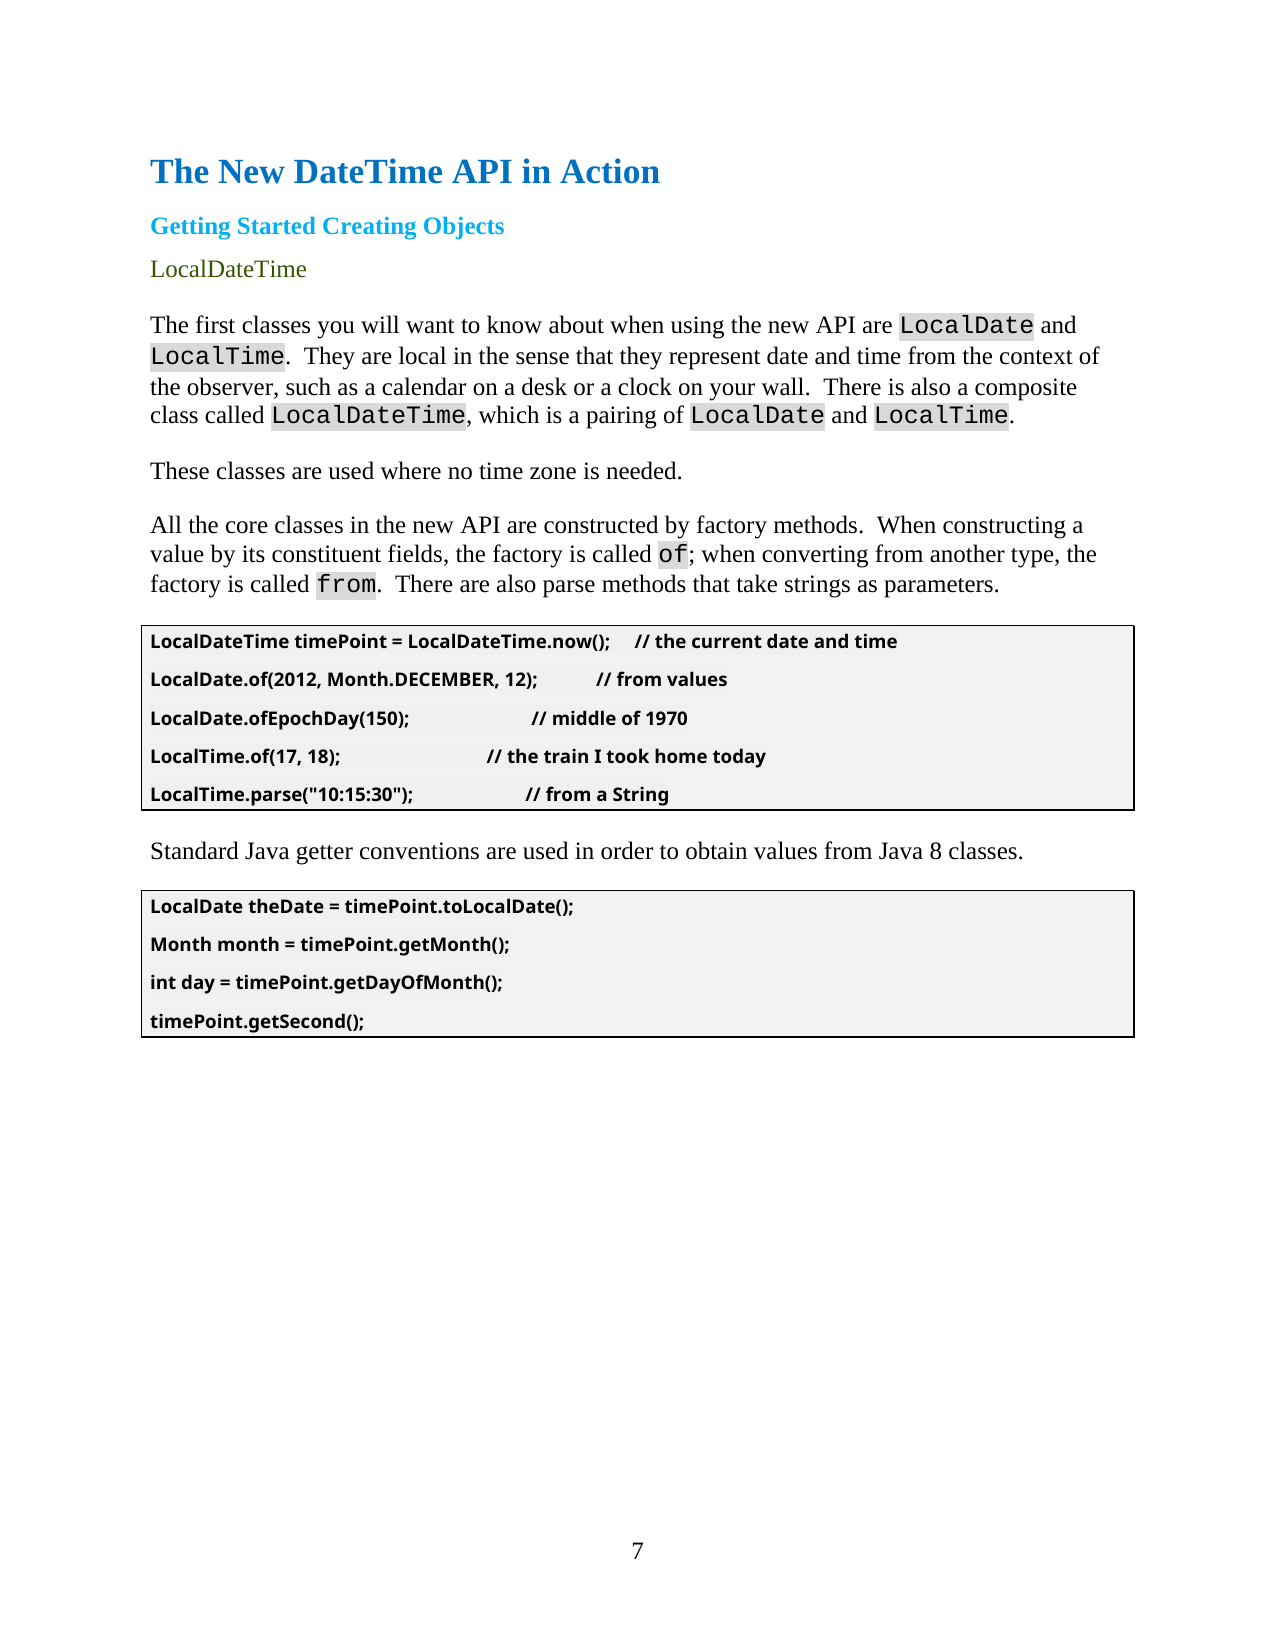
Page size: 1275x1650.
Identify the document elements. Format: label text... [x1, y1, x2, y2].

text int day = timePoint.getDayOfMonth(); [142, 967, 1133, 995]
text LocalDate theDate = timePoint.toLocalDate(); [142, 891, 1133, 919]
text All the core classes in the new API are constructed by factory methods. When constructing a value by its constituent fields, the factory is called of; when converting from another type, the factory is called from. There are also parse methods that take strings as parameters. [150, 510, 1125, 600]
text Standard Java getter conventions are used in order to obtain values from Java 8 classes. [150, 836, 1125, 865]
subtitle LocalDateTime [150, 254, 1125, 283]
subtitle The New DateTime API in Action [150, 150, 1125, 191]
text LocalTime.parse("10:15:30"); // from a String [142, 778, 1133, 809]
text LocalTime.of(17, 18); // the train I took home today [142, 740, 1133, 769]
text Month month = timePoint.getMonth(); [142, 928, 1133, 957]
text The first classes you will want to know about when using the new API are LocalDate and LocalTime. They are local in the sense that they represent date and time from the context of the observer, such as a calendar on a desk or a clock on your wall. There is also a composite class called LocalDateTime, which is a pairing of LocalDate and LocalTime. [150, 310, 1125, 431]
text These classes are used where no time zone is needed. [150, 456, 1125, 485]
text LocalDate.of(2012, Month.DECEMBER, 12); // from values [142, 664, 1133, 692]
text timePoint.getSecond(); [142, 1005, 1133, 1036]
subtitle Getting Started Creating Objects [150, 211, 1125, 240]
text LocalDate.ofEpochDay(150); // middle of 1970 [142, 702, 1133, 731]
text LocalDateTime timePoint = LocalDateTime.now(); // the current date and time [142, 626, 1133, 654]
